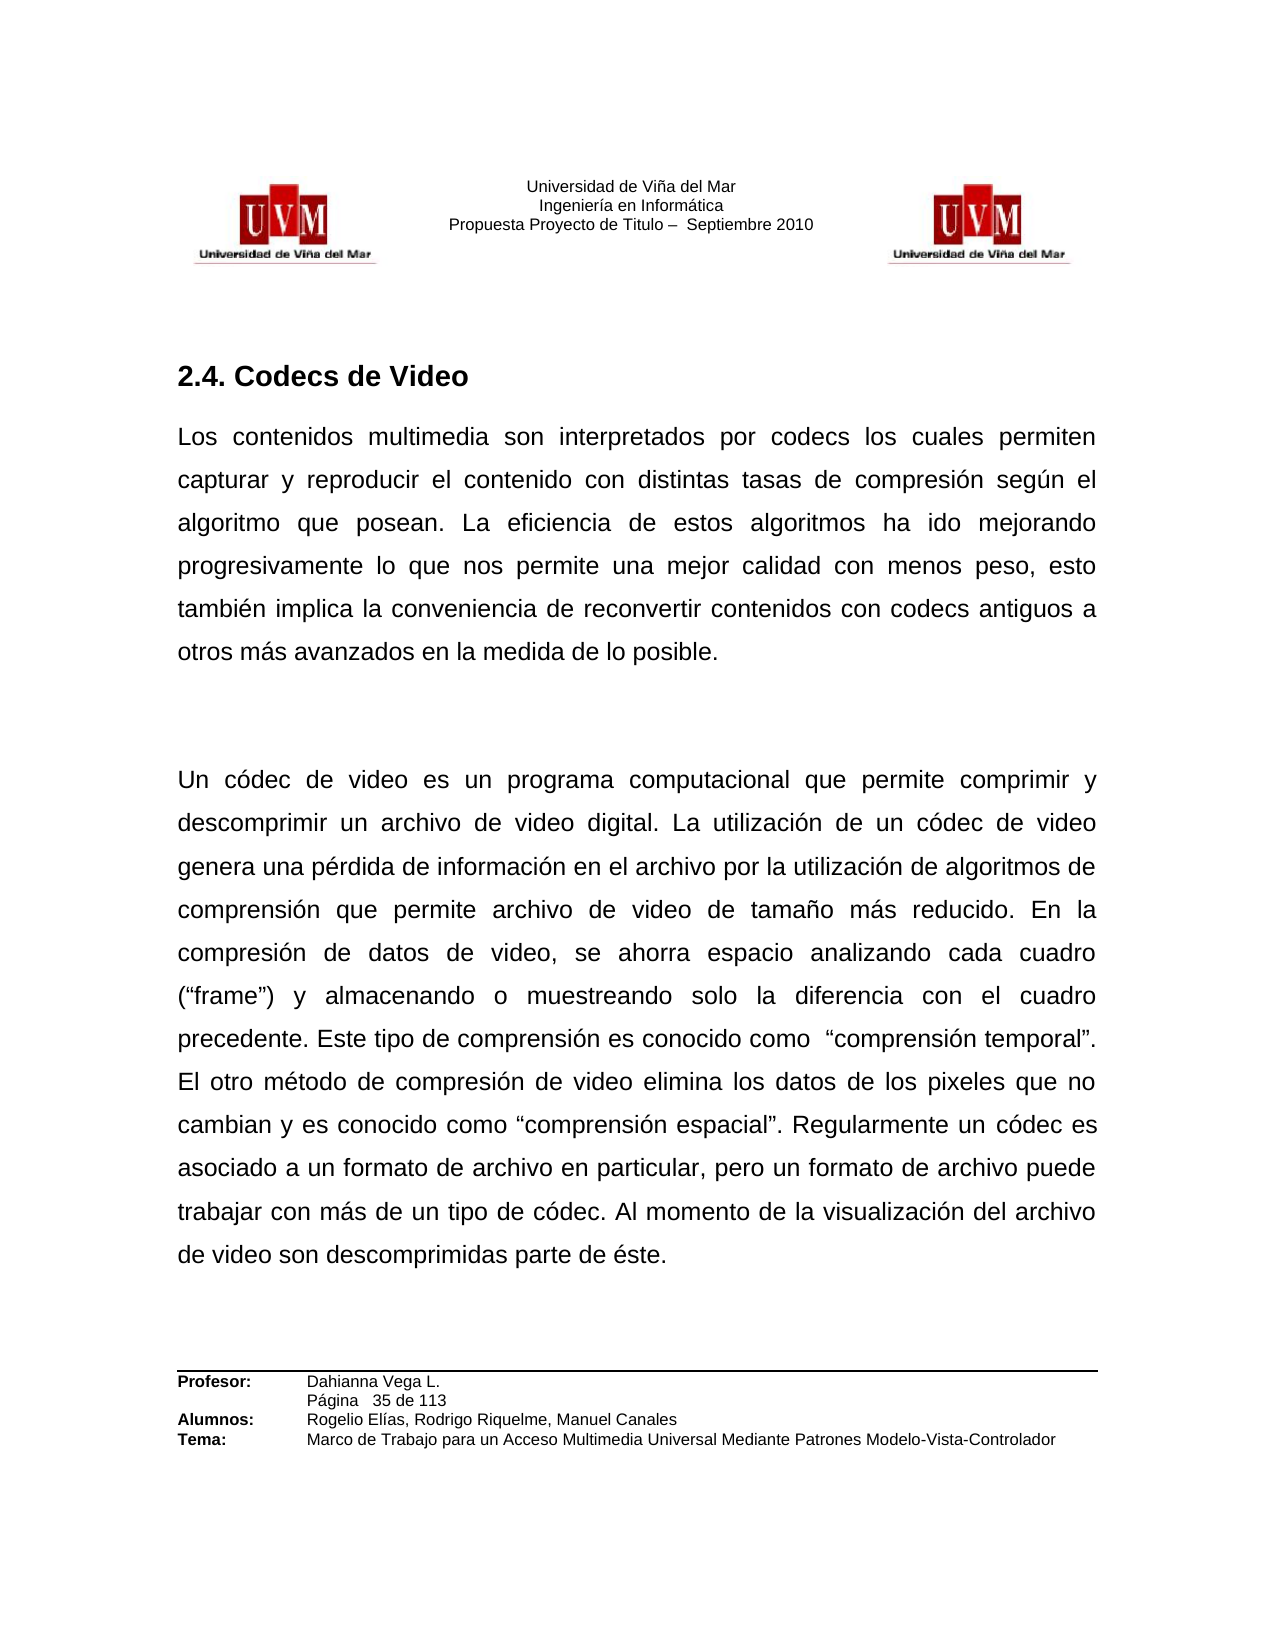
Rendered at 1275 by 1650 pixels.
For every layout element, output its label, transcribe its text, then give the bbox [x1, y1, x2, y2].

text Los contenidos multimedia son interpretados por codecs los cuales permiten capturar y reproducir el contenido con distintas tasas de compresión según el algoritmo que posean. La eficiencia de estos algoritmos ha ido mejorando progresivamente lo que nos permite una mejor calidad con menos peso, esto también implica la conveniencia de reconvertir contenidos con codecs antiguos a otros más avanzados en la medida de lo posible. [177, 422, 1098, 666]
picture [177, 176, 390, 267]
text Un códec de video es un programa computacional que permite comprimir y descomprimir un archivo de video digital. La utilización de un códec de video genera una pérdida de información en el archivo por la utilización de algoritmos de comprensión que permite archivo de video de tamaño más reducido. En la compresión de datos de video, se ahorra espacio analizando cada cuadro (“frame”) y almacenando o muestreando solo la diferencia con el cuadro precedente. Este tipo de comprensión es conocido como “comprensión temporal”. El otro método de compresión de video elimina los datos de los pixeles que no cambian y es conocido como “comprensión espacial”. Regularmente un códec es asociado a un formato de archivo en particular, pero un formato de archivo puede trabajar con más de un tipo de códec. Al momento de la visualización del archivo de video son descomprimidas parte de éste. [177, 765, 1098, 1268]
picture [871, 176, 1084, 267]
subtitle 2.4. Codecs de Video [177, 359, 1098, 392]
